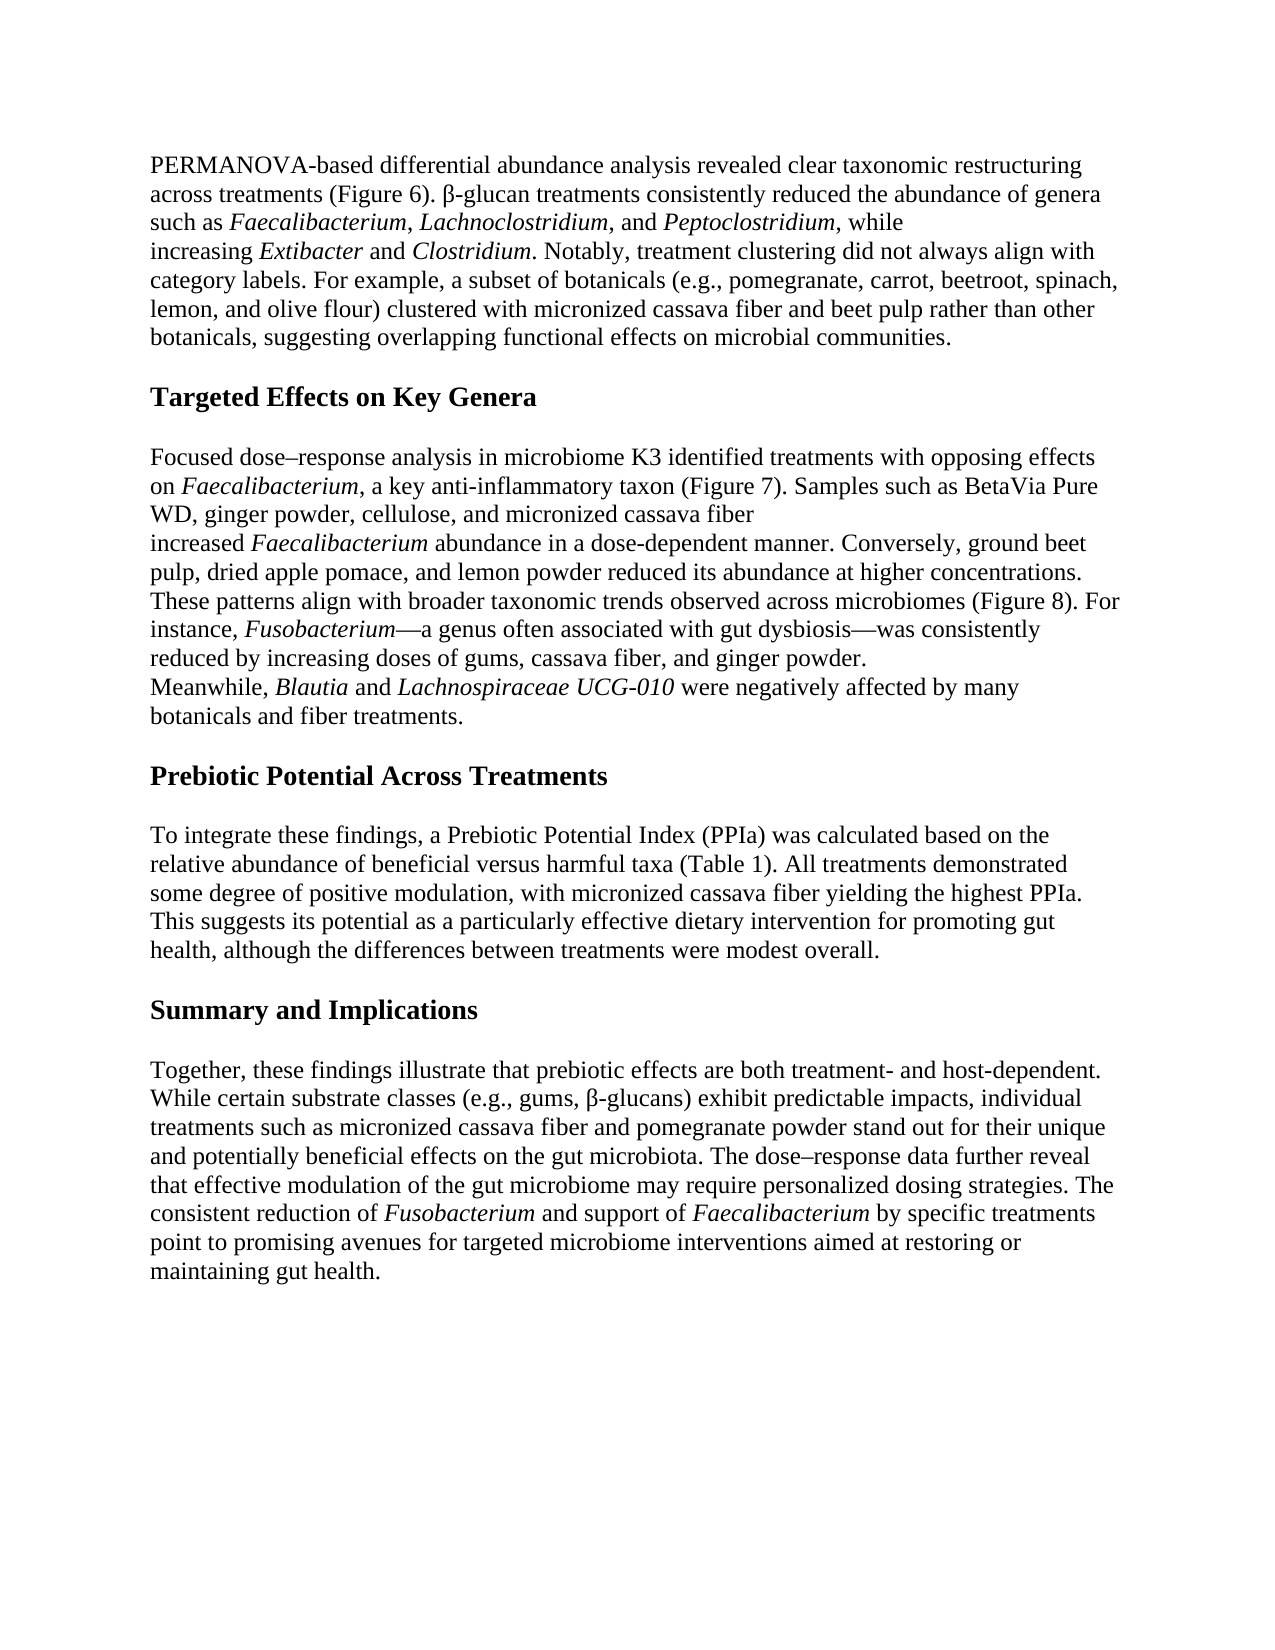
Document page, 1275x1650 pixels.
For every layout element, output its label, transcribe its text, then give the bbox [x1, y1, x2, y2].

text Together, these findings illustrate that prebiotic effects are both treatment- and host-dependent. While certain substrate classes (e.g., gums, β-glucans) exhibit predictable impacts, individual treatments such as micronized cassava fiber and pomegranate powder stand out for their unique and potentially beneficial effects on the gut microbiota. The dose–response data further reveal that effective modulation of the gut microbiome may require personalized dosing strategies. The consistent reduction of Fusobacterium and support of Faecalibacterium by specific treatments point to promising avenues for targeted microbiome interventions aimed at restoring or maintaining gut health. [150, 1055, 1125, 1285]
text Summary and Implications [150, 993, 1125, 1026]
text To integrate these findings, a Prebiotic Potential Index (PPIa) was calculated based on the relative abundance of beneficial versus harmful taxa (Table 1). All treatments demonstrated some degree of positive modulation, with micronized cassava fiber yielding the highest PPIa. This suggests its potential as a particularly effective dietary intervention for promoting gut health, although the differences between treatments were modest overall. [150, 820, 1125, 964]
text Prebiotic Potential Across Treatments [150, 759, 1125, 791]
text Focused dose–response analysis in microbiome K3 identified treatments with opposing effects on Faecalibacterium, a key anti-inflammatory taxon (Figure 7). Samples such as BetaVia Pure WD, ginger powder, cellulose, and micronized cassava fiber increased Faecalibacterium abundance in a dose-dependent manner. Conversely, ground beet pulp, dried apple pomace, and lemon powder reduced its abundance at higher concentrations. These patterns align with broader taxonomic trends observed across microbiomes (Figure 8). For instance, Fusobacterium—a genus often associated with gut dysbiosis—was consistently reduced by increasing doses of gums, cassava fiber, and ginger powder. Meanwhile, Blautia and Lachnospiraceae UCG-010 were negatively affected by many botanicals and fiber treatments. [150, 442, 1125, 729]
text Targeted Effects on Key Genera [150, 380, 1125, 413]
text PERMANOVA-based differential abundance analysis revealed clear taxonomic restructuring across treatments (Figure 6). β-glucan treatments consistently reduced the abundance of genera such as Faecalibacterium, Lachnoclostridium, and Peptoclostridium, while increasing Extibacter and Clostridium. Notably, treatment clustering did not always align with category labels. For example, a subset of botanicals (e.g., pomegranate, carrot, beetroot, spinach, lemon, and olive flour) clustered with micronized cassava fiber and beet pulp rather than other botanicals, suggesting overlapping functional effects on microbial communities. [150, 150, 1125, 351]
